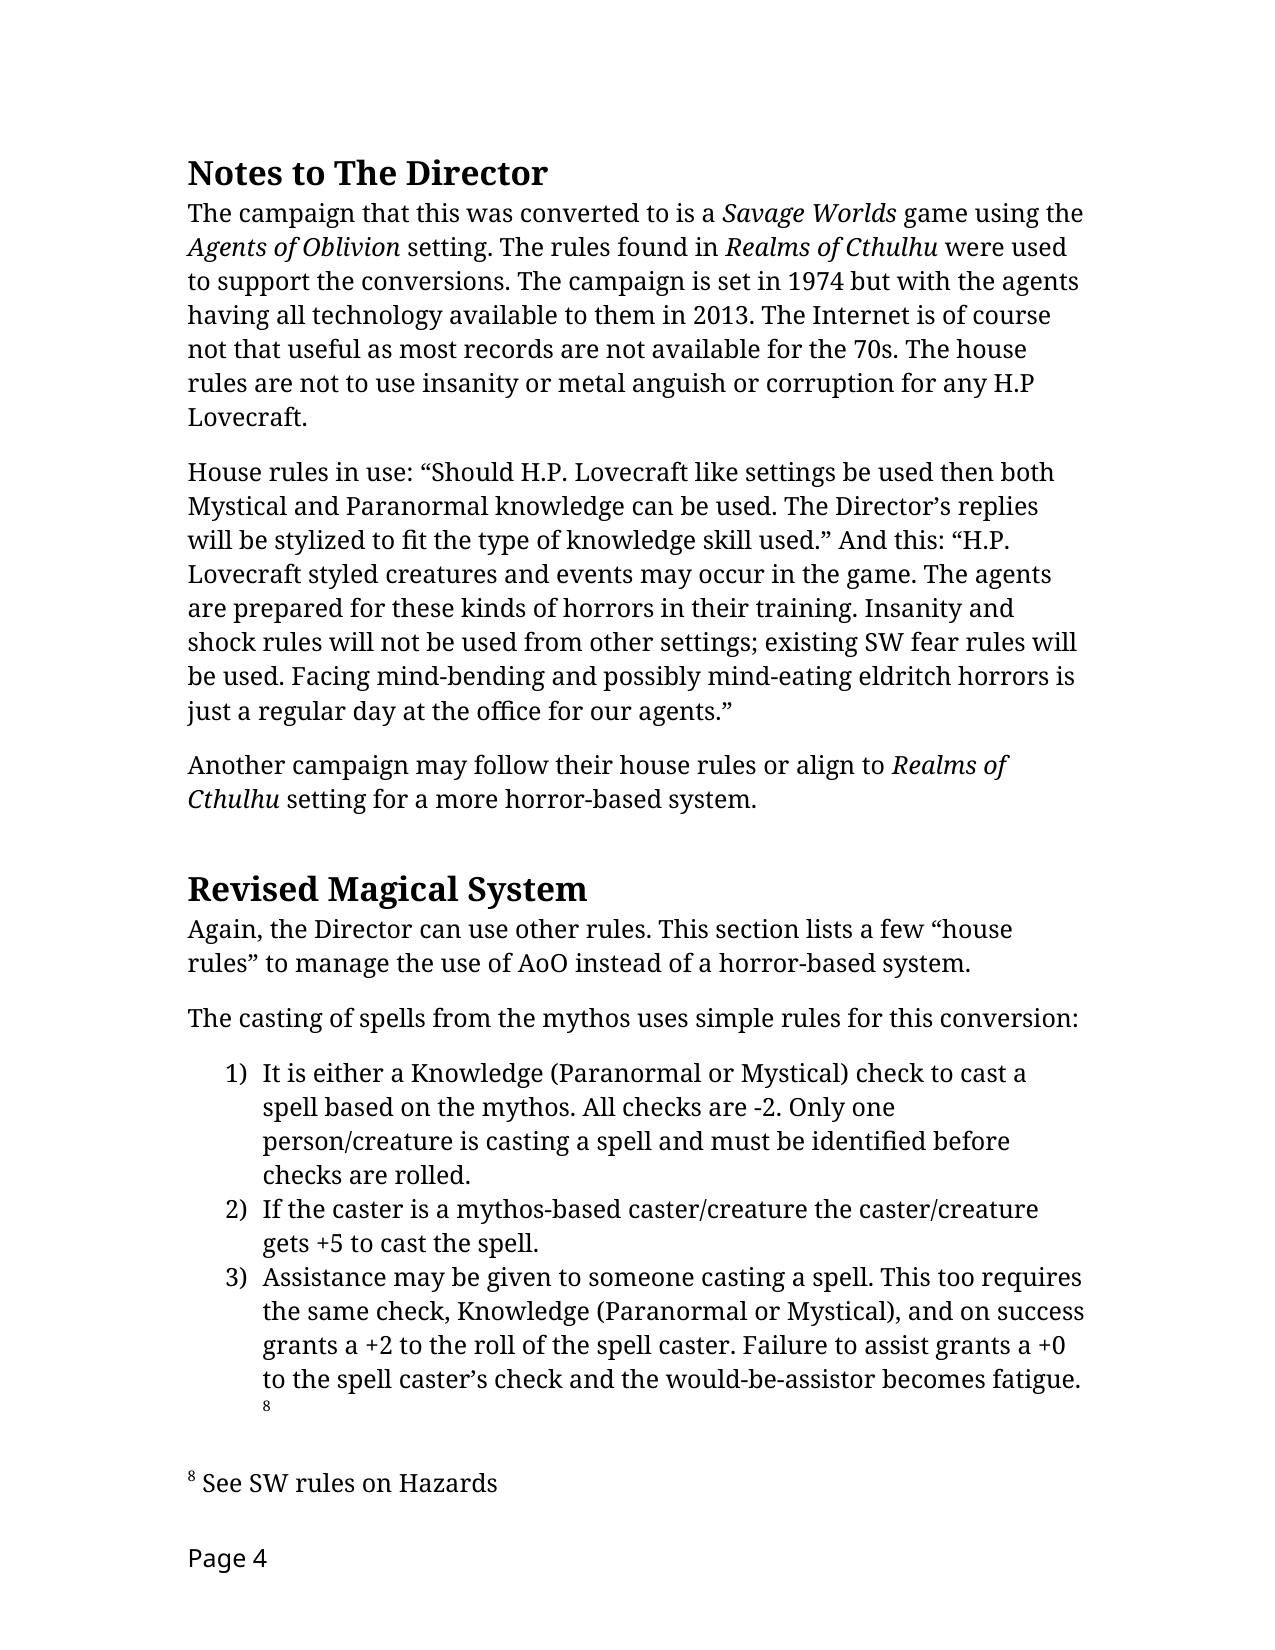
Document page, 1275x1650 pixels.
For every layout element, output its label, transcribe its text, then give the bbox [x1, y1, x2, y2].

text The casting of spells from the mythos uses simple rules for this conversion: [187, 1001, 1087, 1034]
list It is either a Knowledge (Paranormal or Mystical) check to cast a spell based on the mythos. All checks are -2. Only one person/creature is casting a spell and must be identified before checks are rolled. [225, 1055, 1087, 1192]
subtitle Revised Magical System [187, 866, 1087, 912]
list If the caster is a mythos-based caster/creature the caster/creature gets +5 to cast the spell. [225, 1192, 1087, 1260]
subtitle Notes to The Director [187, 150, 1087, 195]
text Again, the Director can use other rules. This section lists a few “house rules” to manage the use of AoO instead of a horror-based system. [187, 912, 1087, 980]
text House rules in use: “Should H.P. Lovecraft like settings be used then both Mystical and Paranormal knowledge can be used. The Director’s replies will be stylized to fit the type of knowledge skill used.” And this: “H.P. Lovecraft styled creatures and events may occur in the game. The agents are prepared for these kinds of horrors in their training. Insanity and shock rules will not be used from other settings; existing SW fear rules will be used. Facing mind-bending and possibly mind-eating eldritch horrors is just a regular day at the office for our agents.” [187, 455, 1087, 727]
text The campaign that this was converted to is a Savage Worlds game using the Agents of Oblivion setting. The rules found in Realms of Cthulhu were used to support the conversions. The campaign is set in 1974 but with the agents having all technology available to them in 2013. The Internet is of course not that useful as most records are not available for the 70s. The house rules are not to use insanity or metal anguish or corruption for any H.P Lovecraft. [187, 195, 1087, 434]
text Another campaign may follow their house rules or align to Realms of Cthulhu setting for a more horror-based system. [187, 748, 1087, 816]
list Assistance may be given to someone casting a spell. This too requires the same check, Knowledge (Paranormal or Mystical), and on success grants a +2 to the roll of the spell caster. Failure to assist grants a +0 to the spell caster’s check and the would-be-assistor becomes fatigue. [225, 1260, 1087, 1430]
